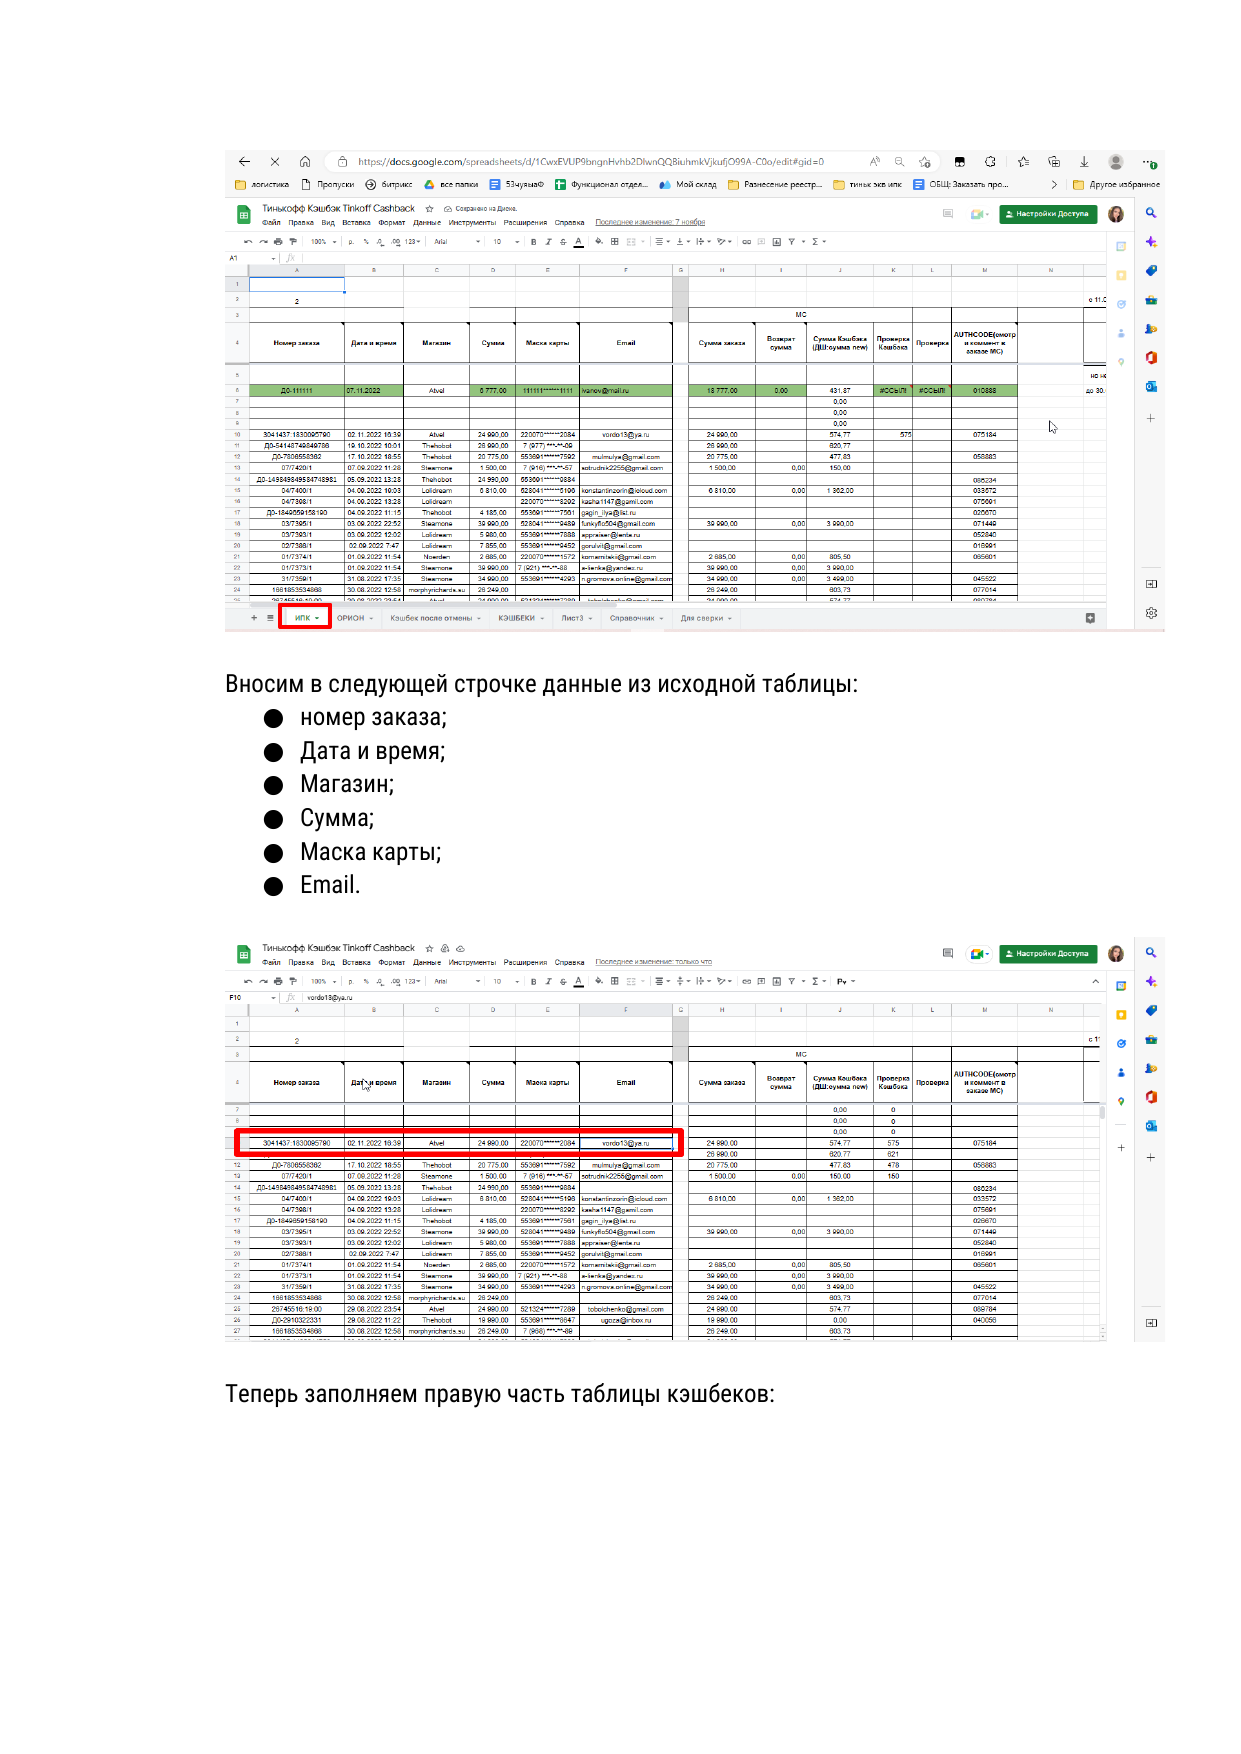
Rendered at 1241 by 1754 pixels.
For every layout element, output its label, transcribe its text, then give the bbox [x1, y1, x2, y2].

list Маска карты; [262, 837, 1090, 866]
picture [225, 937, 1166, 1342]
list номер заказа; [262, 702, 1090, 732]
list Email. [262, 871, 1090, 900]
list Сумма; [262, 803, 1090, 833]
text Теперь заполняем правую часть таблицы кэшбеков: [225, 1379, 1090, 1409]
list Дата и время; [262, 736, 1090, 765]
list Магазин; [262, 770, 1090, 799]
picture [225, 150, 1166, 632]
text Вносим в следующей строчке данные из исходной таблицы: [225, 669, 1090, 698]
